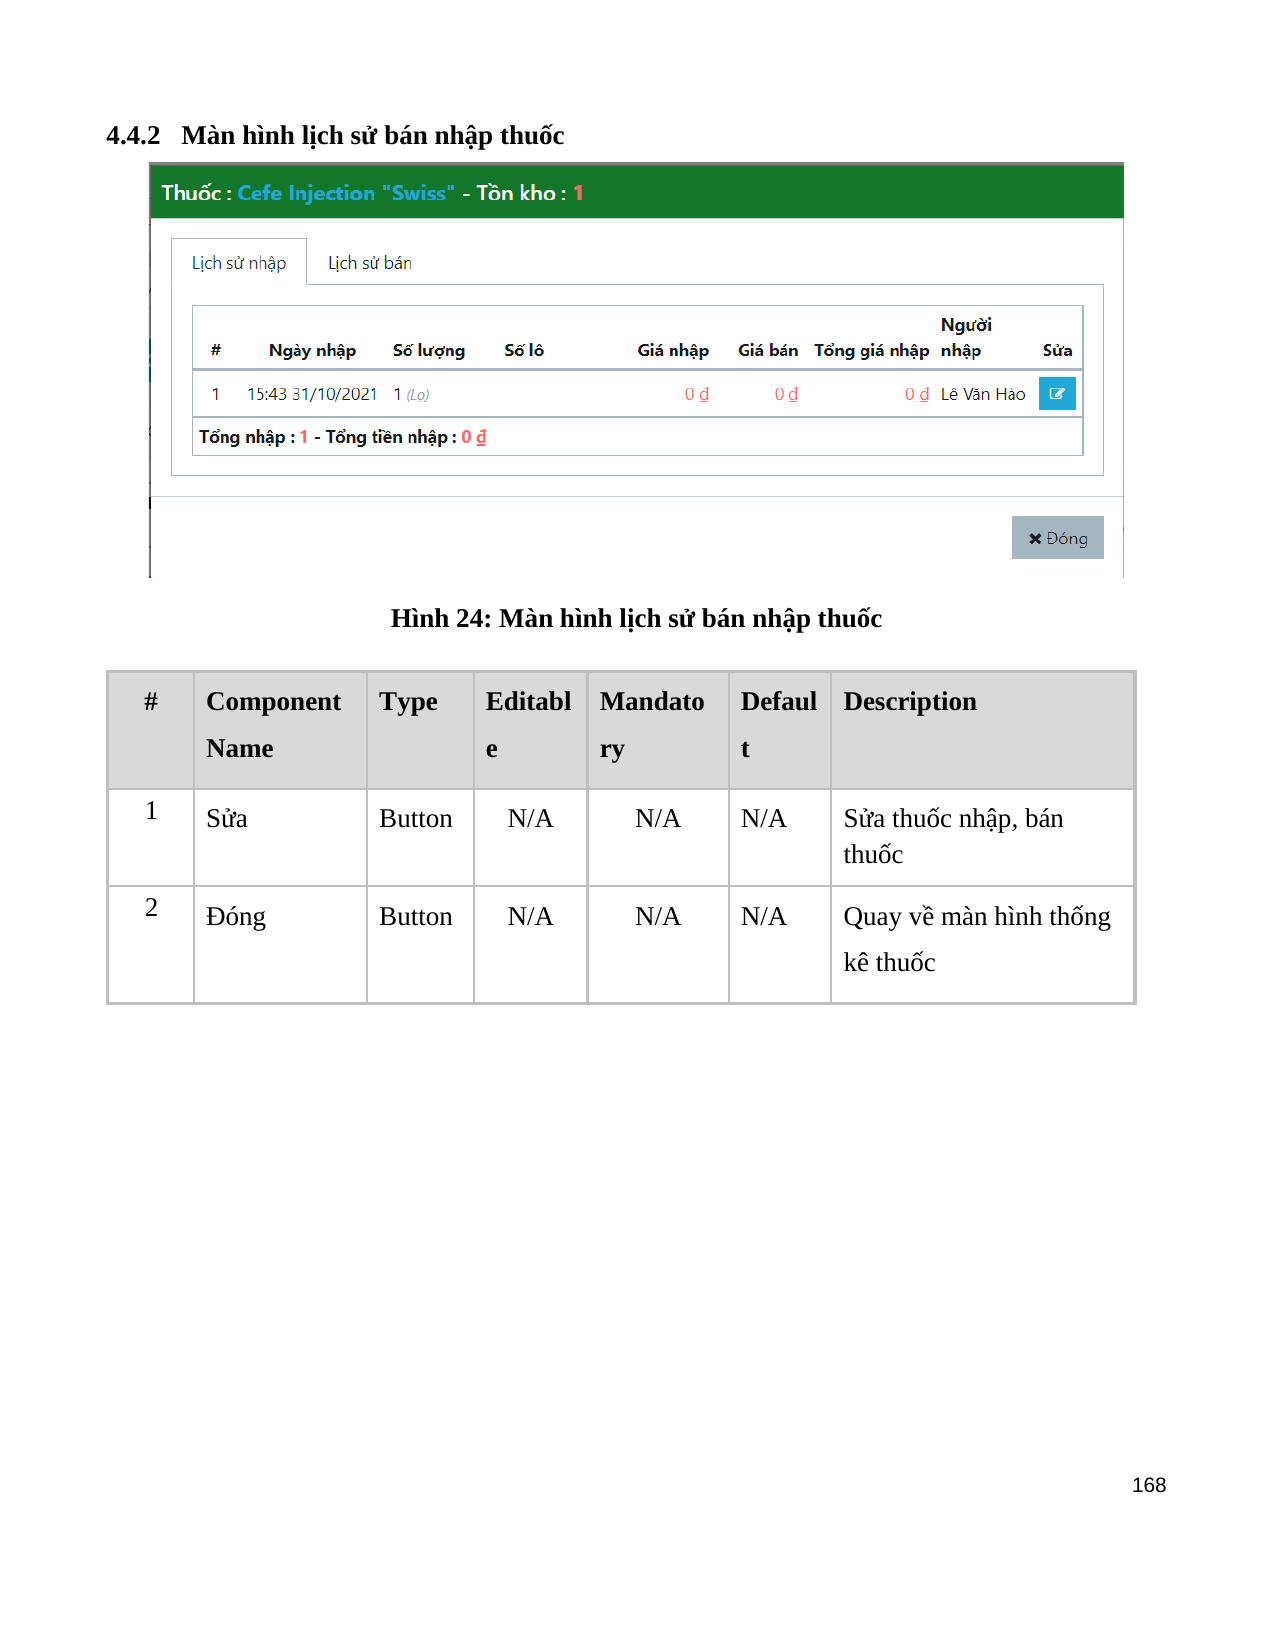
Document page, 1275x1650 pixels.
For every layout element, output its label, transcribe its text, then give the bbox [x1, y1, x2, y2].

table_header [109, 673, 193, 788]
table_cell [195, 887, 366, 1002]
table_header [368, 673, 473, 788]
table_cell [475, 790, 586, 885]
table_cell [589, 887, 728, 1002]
picture [148, 162, 1124, 578]
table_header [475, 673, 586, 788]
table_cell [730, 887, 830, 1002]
text Hình 24: Màn hình lịch sử bán nhập thuốc [106, 602, 1167, 633]
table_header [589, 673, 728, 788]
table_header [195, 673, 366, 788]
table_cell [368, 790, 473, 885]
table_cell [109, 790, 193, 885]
subtitle Màn hình lịch sử bán nhập thuốc [106, 119, 1167, 150]
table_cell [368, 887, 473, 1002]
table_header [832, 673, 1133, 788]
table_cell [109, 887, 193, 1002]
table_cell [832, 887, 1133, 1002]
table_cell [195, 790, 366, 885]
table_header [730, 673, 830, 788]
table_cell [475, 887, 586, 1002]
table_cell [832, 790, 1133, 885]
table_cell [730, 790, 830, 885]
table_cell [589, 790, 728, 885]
